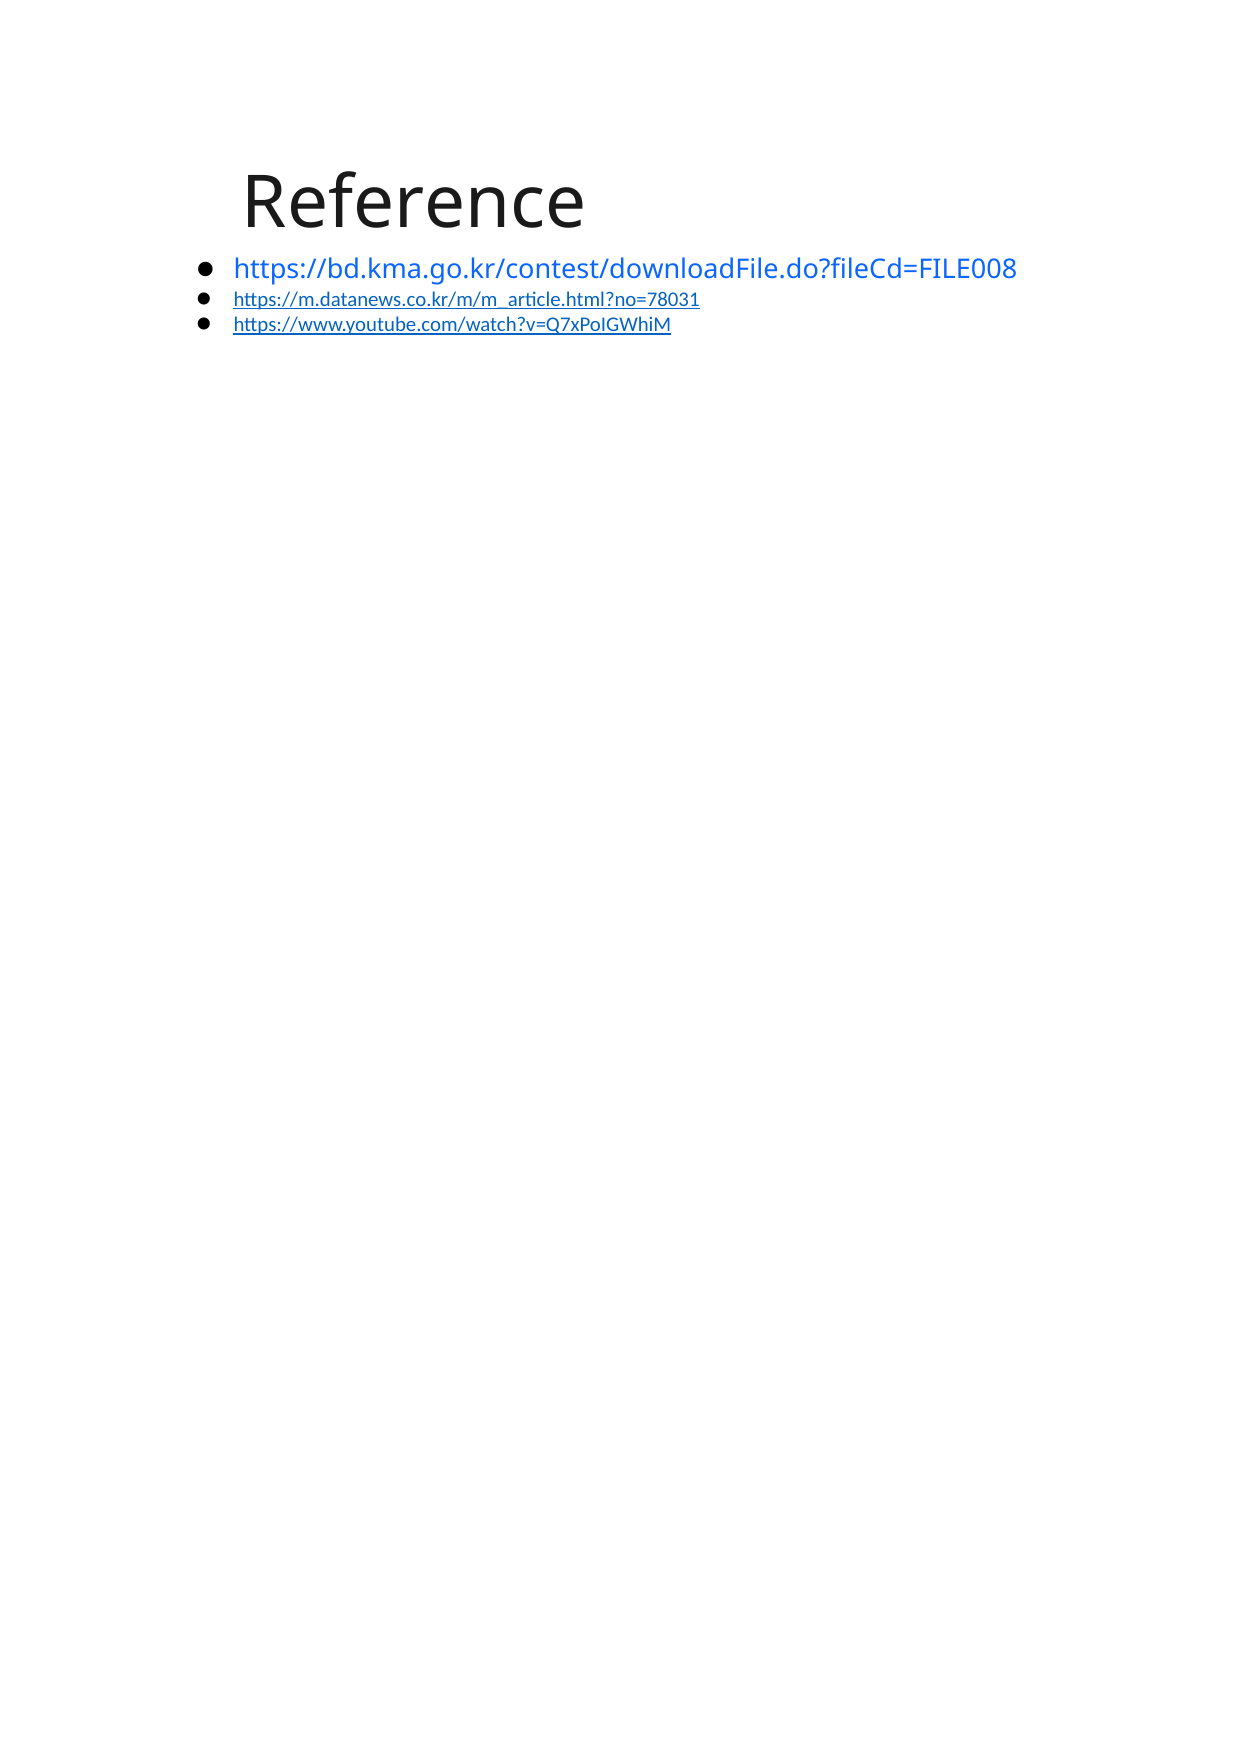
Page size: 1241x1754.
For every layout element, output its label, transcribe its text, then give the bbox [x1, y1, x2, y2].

list Reference [242, 150, 1090, 249]
list https://bd.kma.go.kr/contest/downloadFile.do?fileCd=FILE008 [196, 249, 1090, 286]
list https://www.youtube.com/watch?v=Q7xPoIGWhiM [196, 312, 1090, 337]
list https://m.datanews.co.kr/m/m_article.html?no=78031 [196, 286, 1090, 312]
